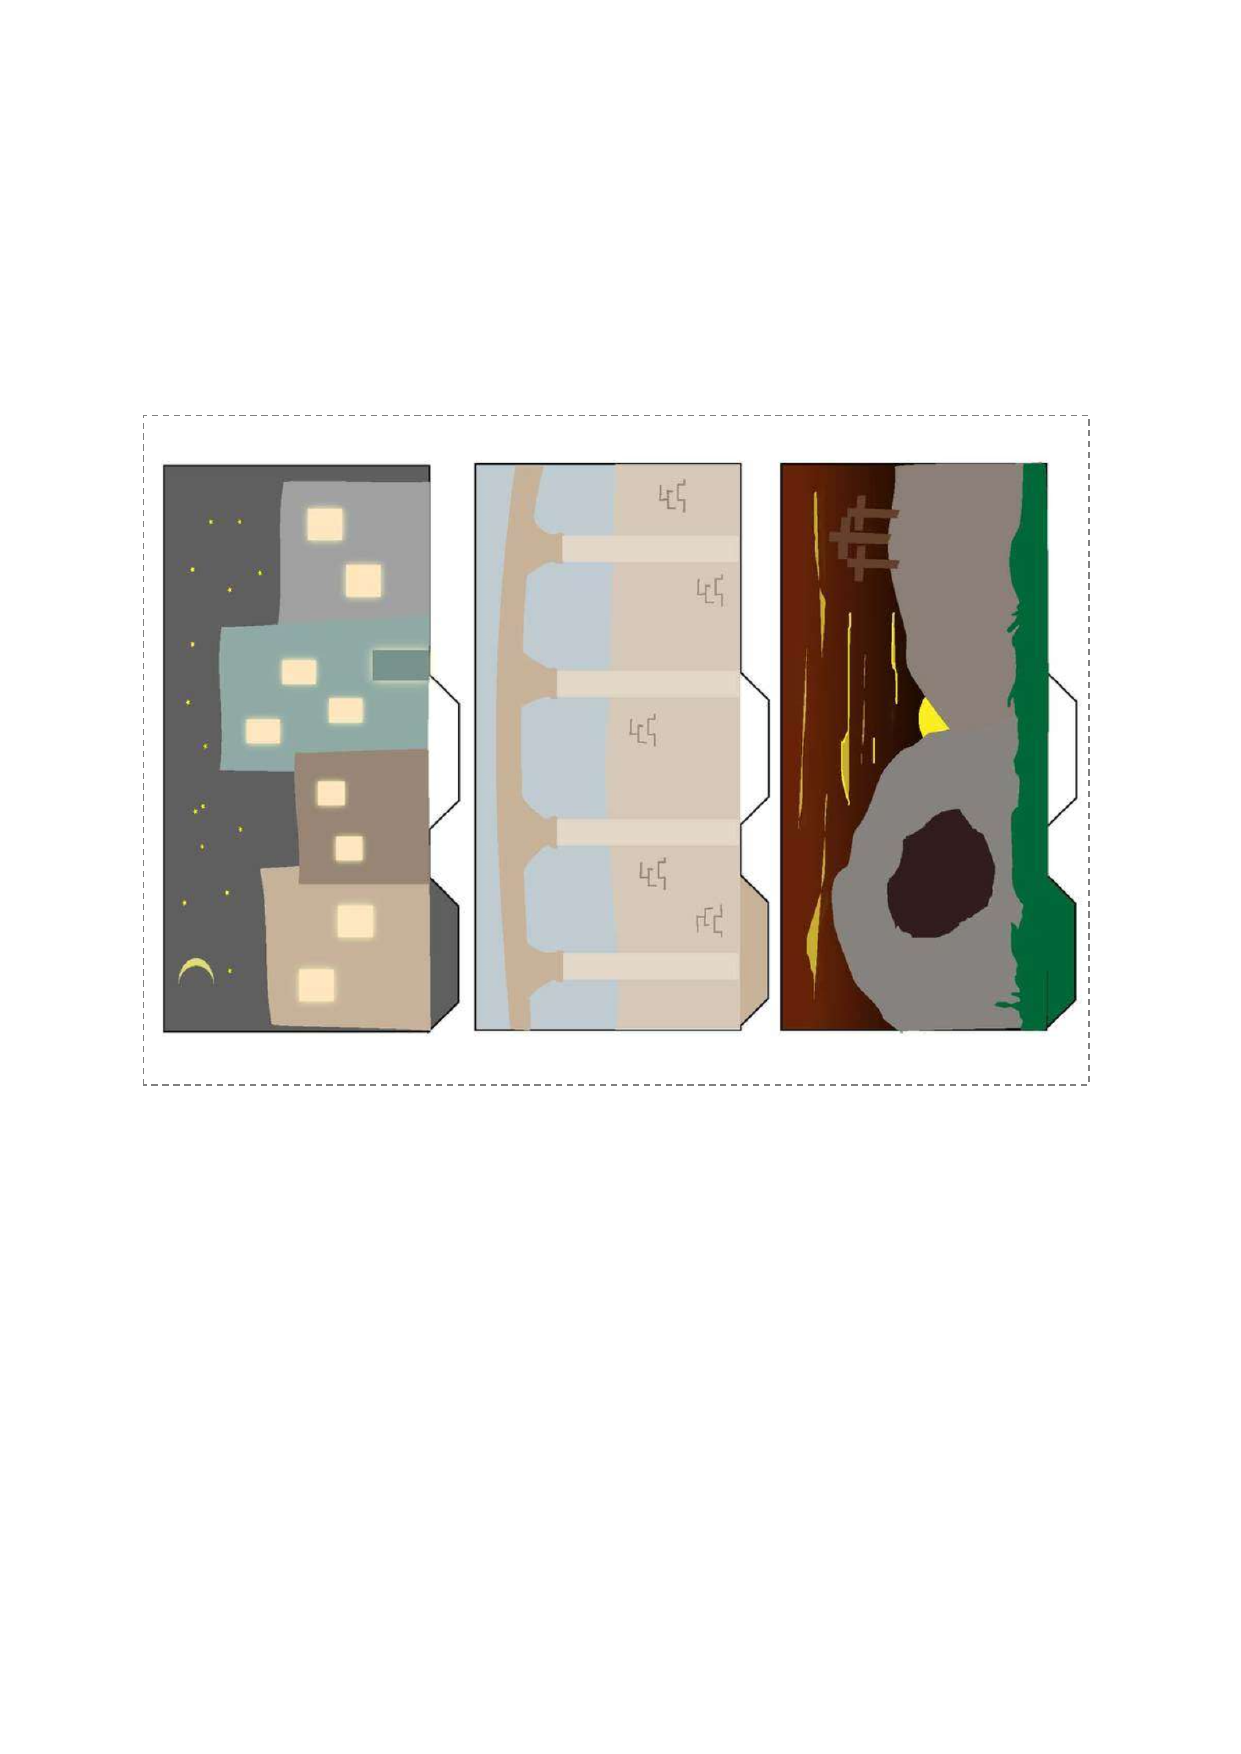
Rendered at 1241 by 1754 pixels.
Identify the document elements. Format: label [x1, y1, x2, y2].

picture [146, 417, 1088, 1085]
